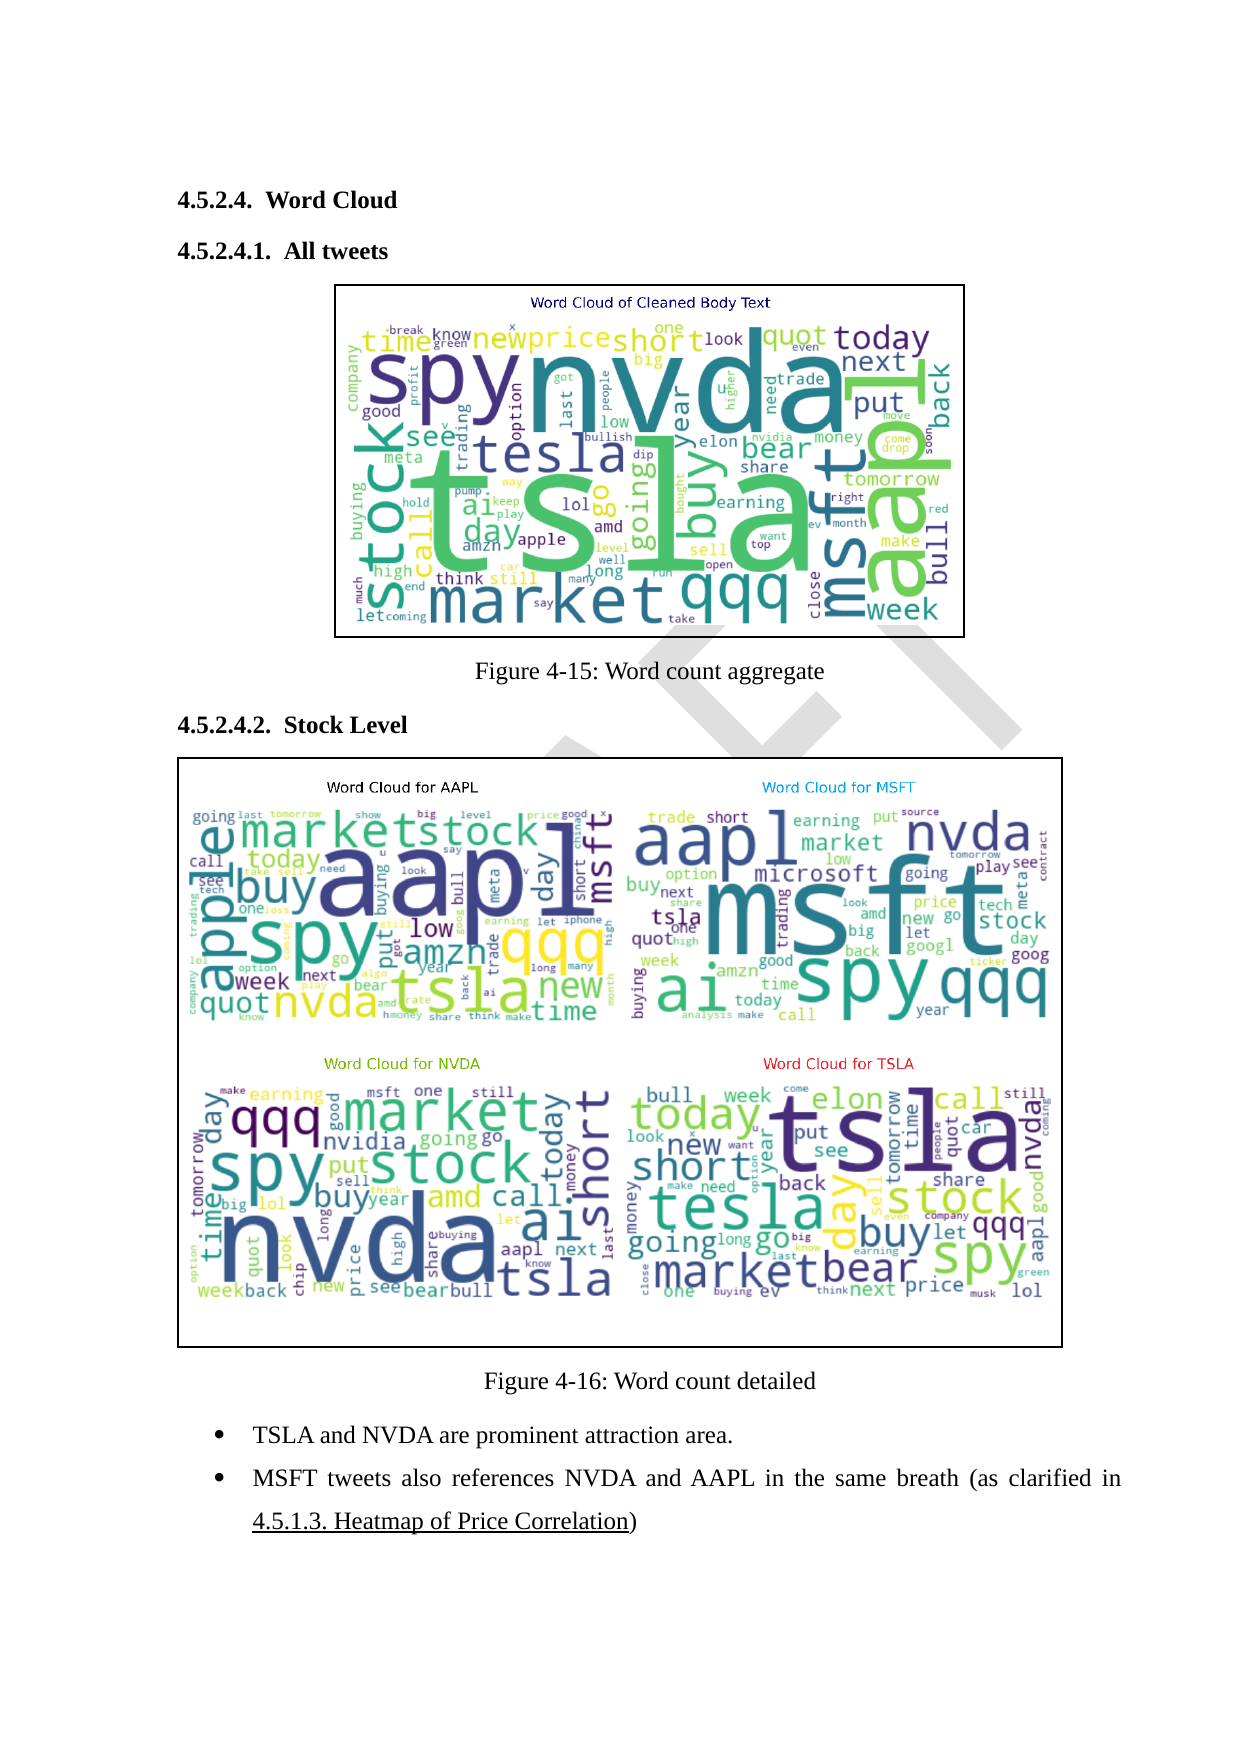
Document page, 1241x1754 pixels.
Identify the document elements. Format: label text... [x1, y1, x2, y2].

picture [336, 286, 963, 636]
picture [179, 759, 1061, 1346]
subtitle Word Cloud [177, 185, 1122, 213]
list MSFT tweets also references NVDA and AAPL in the same breath (as clarified in 4.5.1.3. Heatmap of Price Correlation) [215, 1463, 1122, 1535]
list TSLA and NVDA are prominent attraction area. [215, 1420, 1122, 1449]
subtitle Stock Level [177, 710, 1122, 739]
subtitle All tweets [177, 236, 1122, 265]
